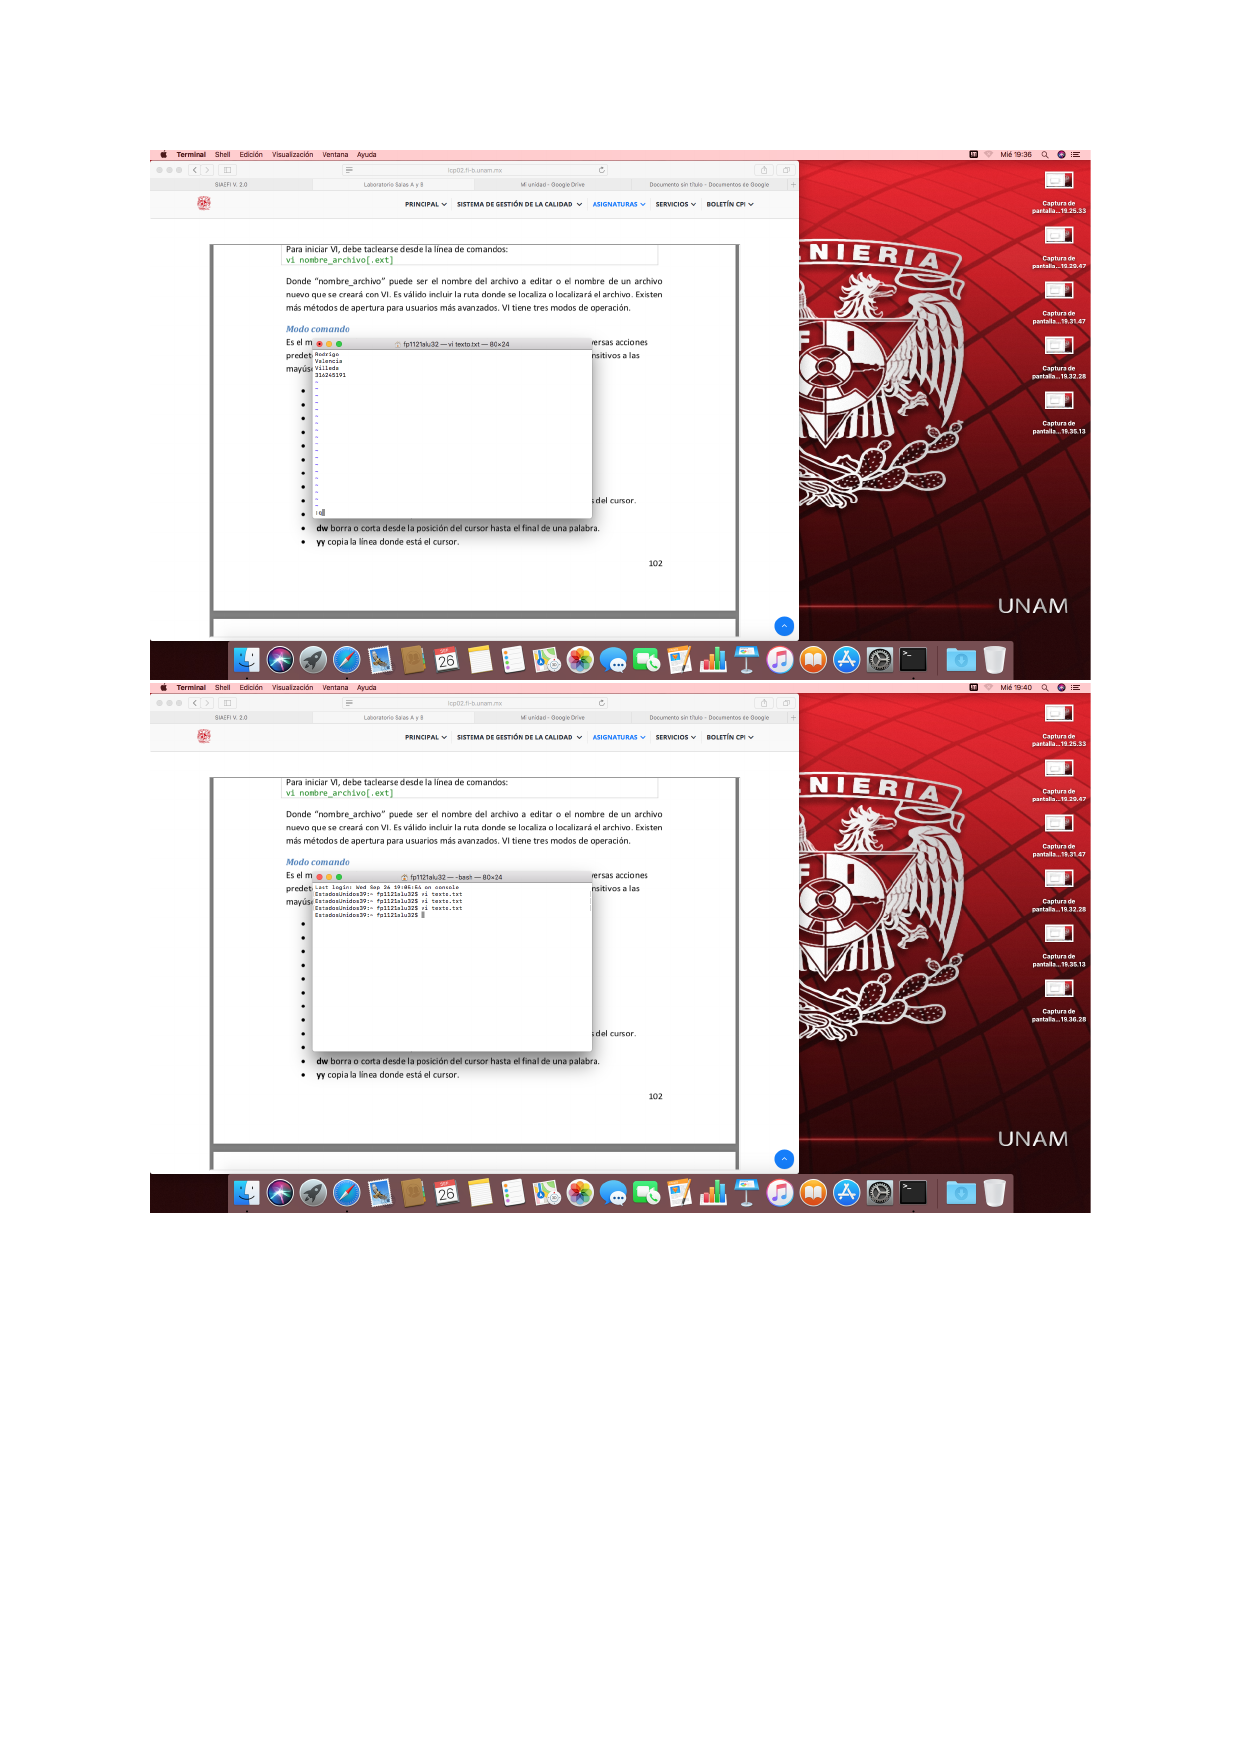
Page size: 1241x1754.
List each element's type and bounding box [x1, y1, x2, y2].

picture [150, 150, 1091, 680]
picture [150, 683, 1091, 1213]
